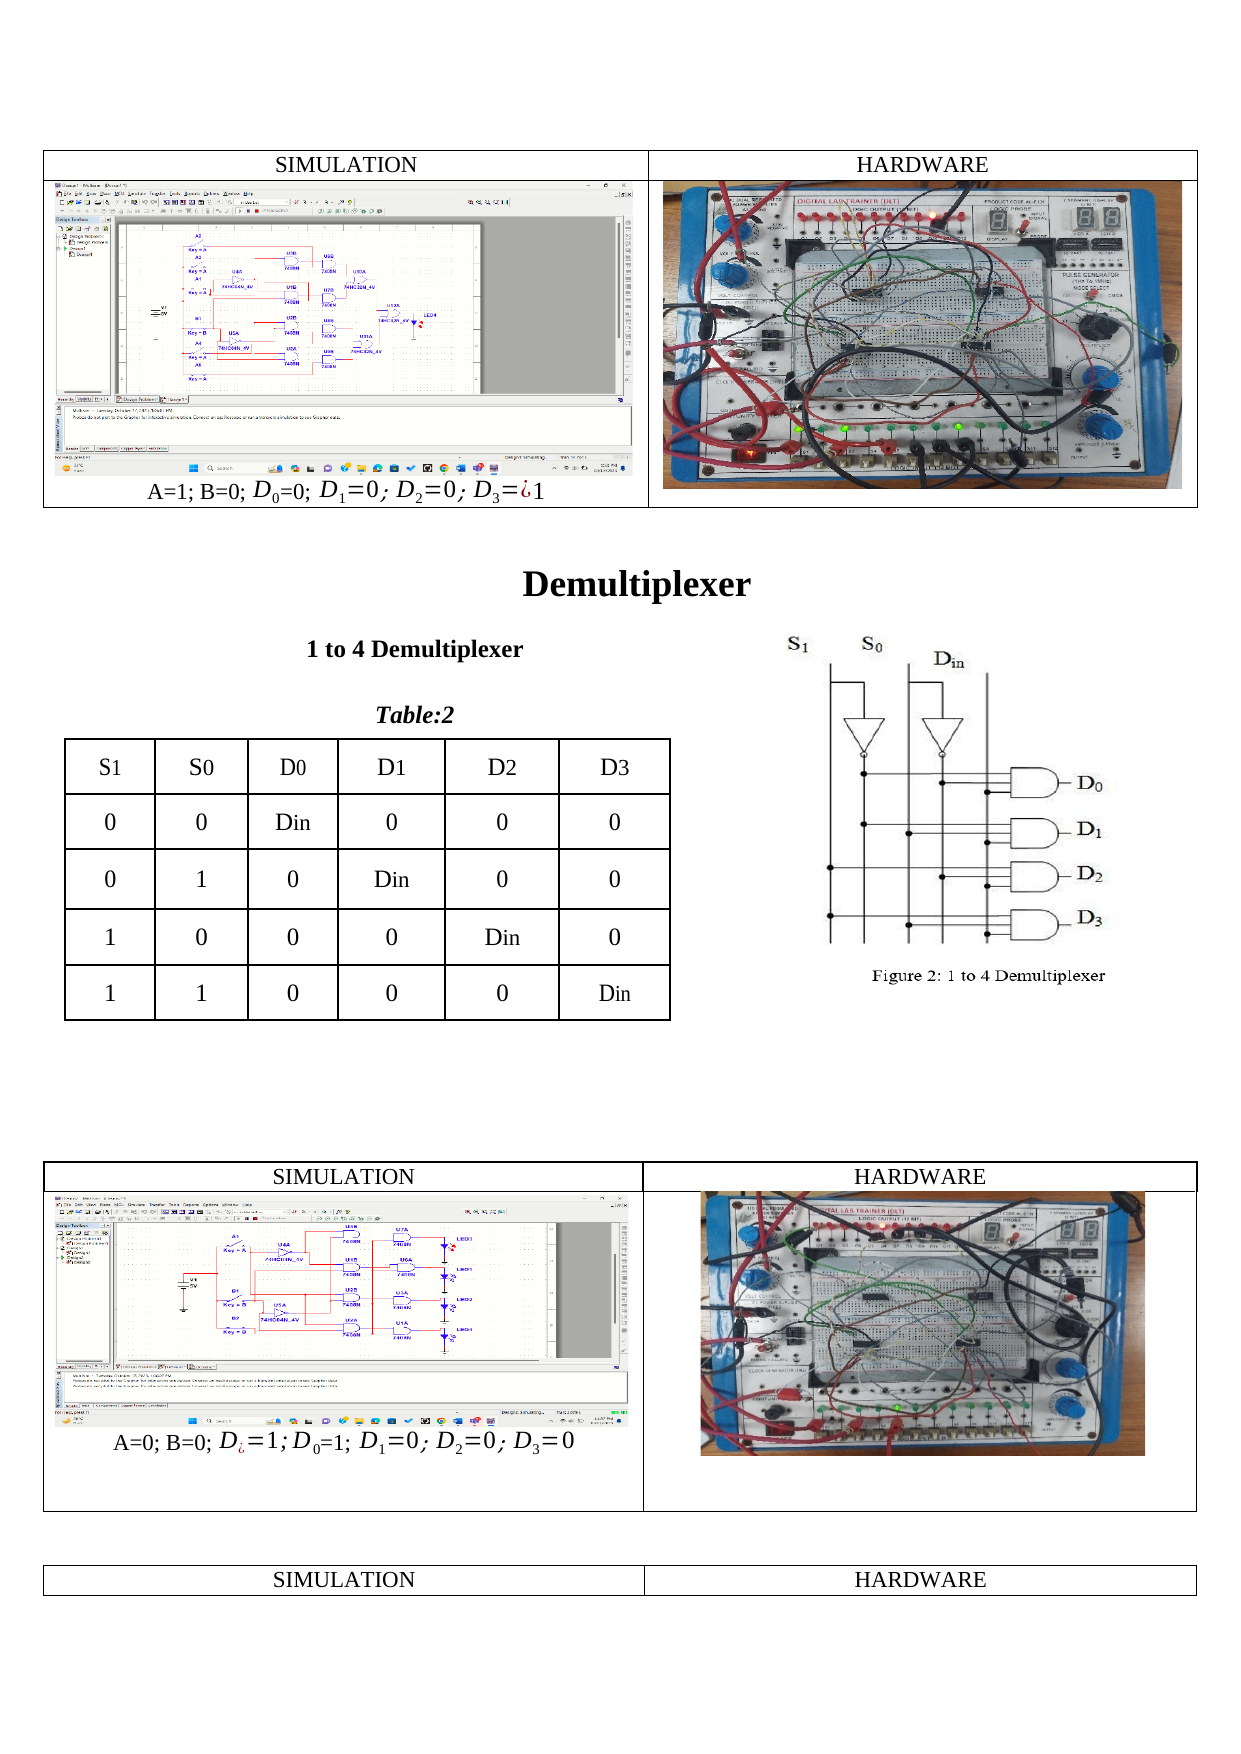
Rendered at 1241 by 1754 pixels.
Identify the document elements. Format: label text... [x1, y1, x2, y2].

table_cell SIMULATION [44, 151, 648, 180]
table_header SIMULATION [45, 1163, 642, 1191]
table_cell 0 [560, 910, 669, 964]
table_cell 0 [446, 795, 558, 848]
text Demultiplexer [183, 562, 1090, 605]
subtitle Table:2 [300, 701, 781, 729]
table_cell 0 [156, 910, 247, 964]
table_cell 0 [249, 850, 337, 908]
picture [781, 628, 1122, 987]
text 1 to 4 Demultiplexer [150, 634, 781, 662]
table_header D3 [560, 740, 669, 793]
table_cell HARDWARE [649, 151, 1197, 180]
table_cell 1 [66, 910, 154, 964]
table_header SIMULATION [44, 1566, 644, 1595]
table_cell 0 [446, 850, 558, 908]
picture [54, 181, 633, 476]
table_header HARDWARE [645, 1566, 1196, 1595]
table_cell 0 [156, 795, 247, 848]
table_cell 0 [249, 910, 337, 964]
table_cell 0 [249, 966, 337, 1019]
table_cell 0 [339, 910, 444, 964]
table_cell 0 [66, 795, 154, 848]
table_cell 1 [156, 966, 247, 1019]
table_cell Din [339, 850, 444, 908]
table_cell 0 [560, 795, 669, 848]
table_cell Din [560, 966, 669, 1019]
table_cell 1 [66, 966, 154, 1019]
table_cell Din [249, 795, 337, 848]
table_header S0 [156, 740, 247, 793]
table_cell A=1; B=0; =0; ; ; [44, 181, 648, 507]
table_cell 1 [156, 850, 247, 908]
table_cell 0 [339, 966, 444, 1019]
table_cell 0 [66, 850, 154, 908]
table_cell 0 [339, 795, 444, 848]
table_header S1 [66, 740, 154, 793]
table_header D1 [339, 740, 444, 793]
picture [54, 1195, 629, 1427]
table_header HARDWARE [644, 1163, 1196, 1191]
table_cell 0 [446, 966, 558, 1019]
picture [663, 181, 1183, 489]
picture [700, 1191, 1146, 1456]
table_header D2 [446, 740, 558, 793]
table_cell Din [446, 910, 558, 964]
table_cell [644, 1191, 1196, 1511]
table_cell 0 [560, 850, 669, 908]
table_header D0 [249, 740, 337, 793]
table_cell A=0; B=0; =1; ; ; [44, 1192, 643, 1511]
table_cell [649, 181, 1197, 507]
